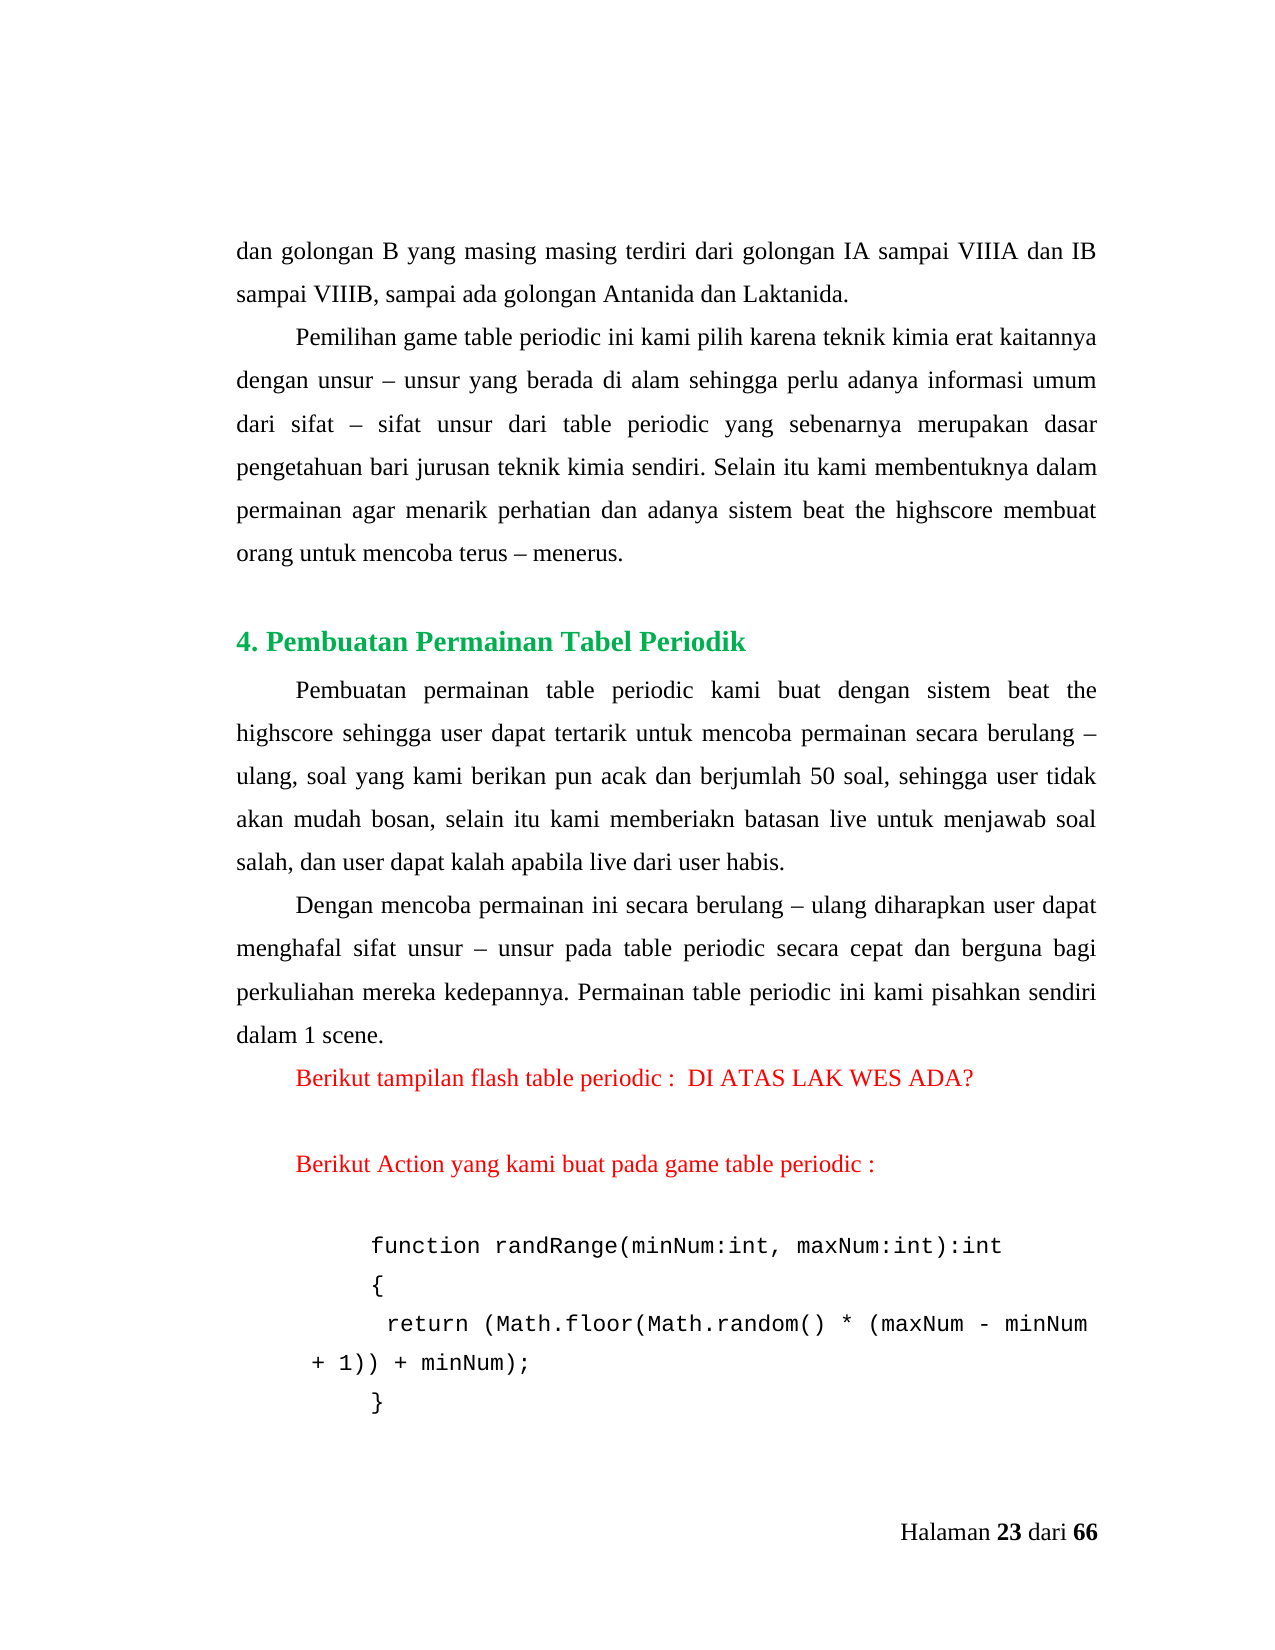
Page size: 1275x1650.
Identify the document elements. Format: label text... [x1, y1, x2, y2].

list Dengan mencoba permainan ini secara berulang – ulang diharapkan user dapat menghafal sifat unsur – unsur pada table periodic secara cepat dan berguna bagi perkuliahan mereka kedepannya. Permainan table periodic ini kami pisahkan sendiri dalam 1 scene. [236, 890, 1098, 1048]
list Berikut tampilan flash table periodic : DI ATAS LAK WES ADA? [236, 1063, 1098, 1092]
list Pembuatan Permainan Tabel Periodik [236, 624, 1098, 658]
list return (Math.floor(Math.random() * (maxNum - minNum + 1)) + minNum); [311, 1312, 1098, 1377]
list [236, 236, 1098, 308]
list Pembuatan permainan table periodic kami buat dengan sistem beat the highscore sehingga user dapat tertarik untuk mencoba permainan secara berulang – ulang, soal yang kami berikan pun acak dan berjumlah 50 soal, sehingga user tidak akan mudah bosan, selain itu kami memberiakn batasan live untuk menjawab soal salah, dan user dapat kalah apabila live dari user habis. [236, 675, 1098, 876]
list Pemilihan game table periodic ini kami pilih karena teknik kimia erat kaitannya dengan unsur – unsur yang berada di alam sehingga perlu adanya informasi umum dari sifat – sifat unsur dari table periodic yang sebenarnya merupakan dasar pengetahuan bari jurusan teknik kimia sendiri. Selain itu kami membentuknya dalam permainan agar menarik perhatian dan adanya sistem beat the highscore membuat orang untuk mencoba terus – menerus. [236, 322, 1098, 567]
list function randRange(minNum:int, maxNum:int):int [311, 1235, 1098, 1261]
list } [311, 1390, 1098, 1416]
list { [311, 1273, 1098, 1299]
list Berikut Action yang kami buat pada game table periodic : [236, 1149, 1098, 1178]
